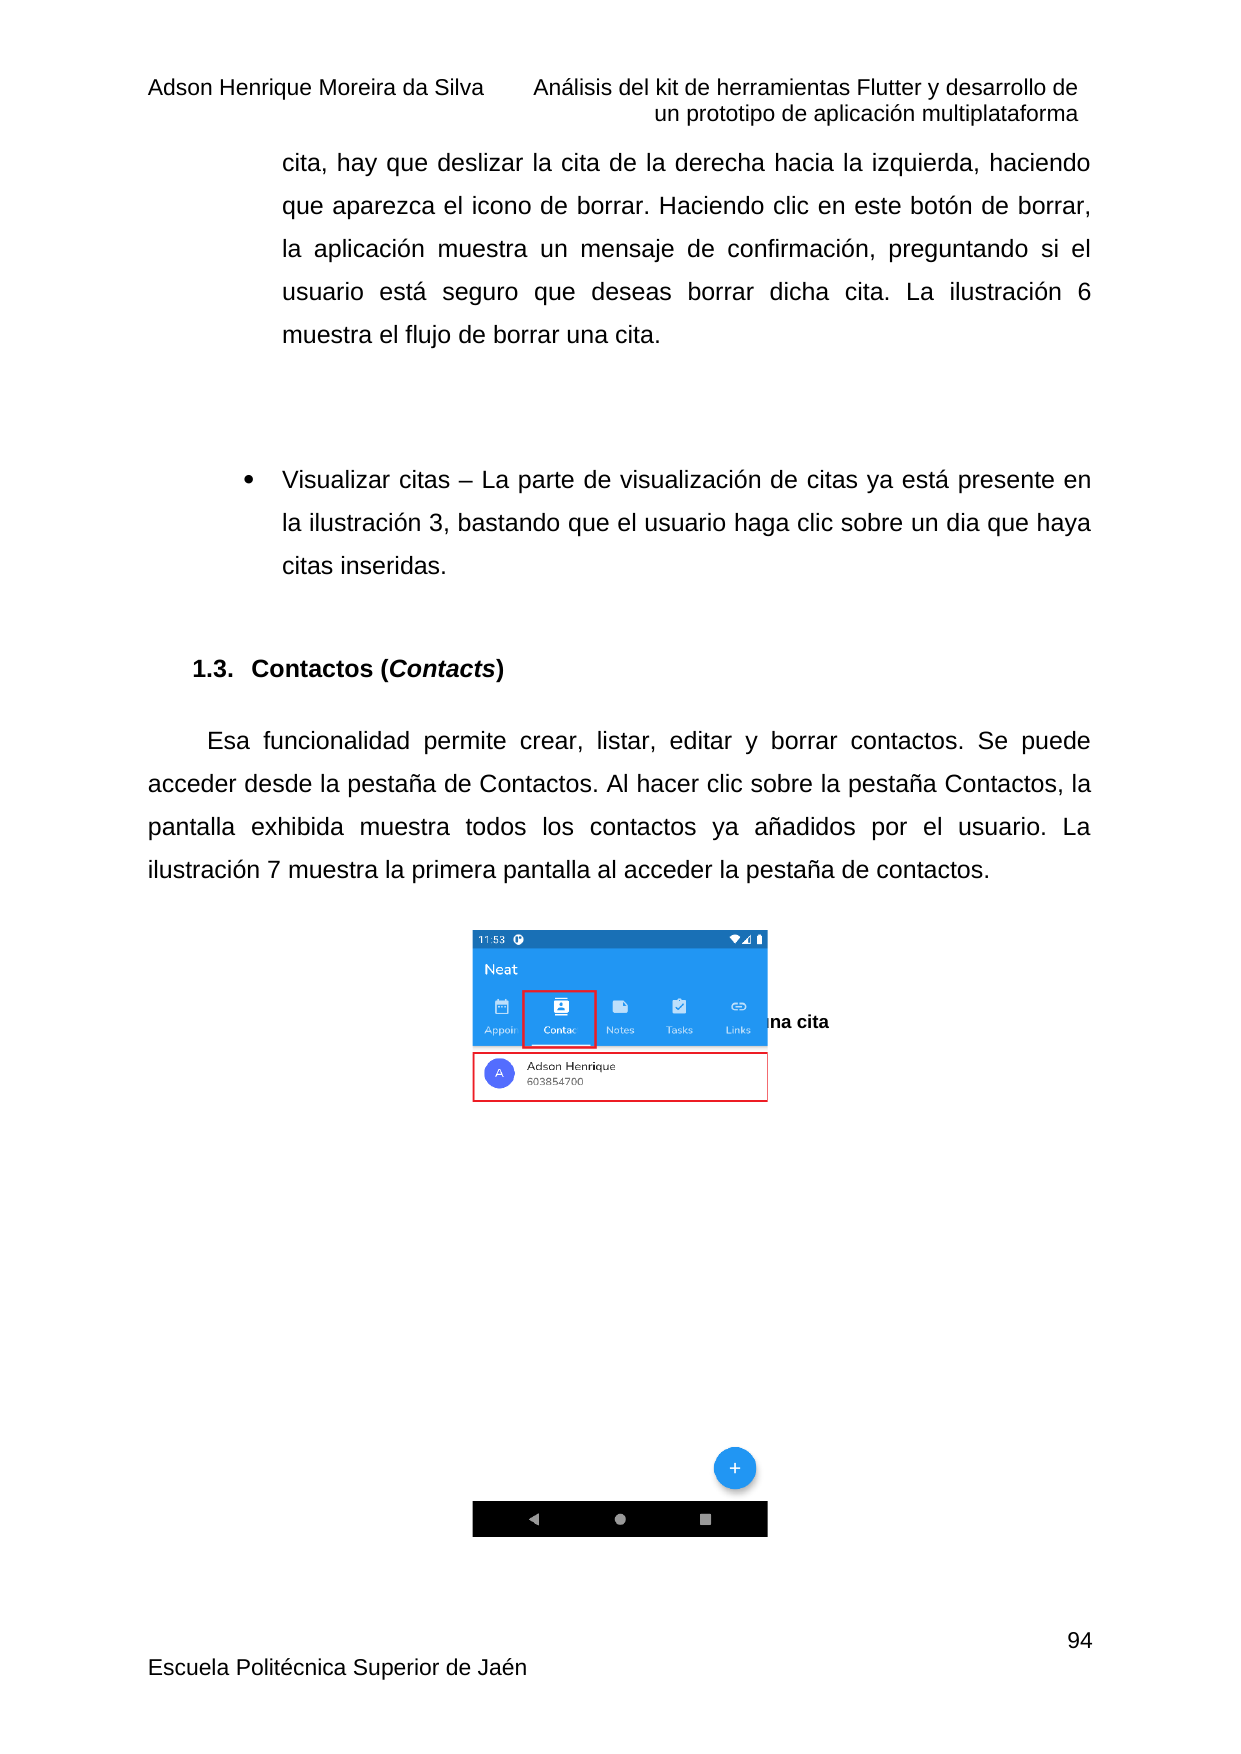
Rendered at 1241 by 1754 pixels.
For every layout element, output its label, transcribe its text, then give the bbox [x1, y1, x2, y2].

list Visualizar citas – La parte de visualización de citas ya está presente en la ilustración 3, bastando que el usuario haga clic sobre un dia que haya citas inseridas. [244, 465, 1092, 580]
list Contactos (Contacts) [192, 654, 1092, 682]
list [244, 148, 1092, 349]
text Esa funcionalidad permite crear, listar, editar y borrar contactos. Se puede acceder desde la pestaña de Contactos. Al hacer clic sobre la pestaña Contactos, la pantalla exhibida muestra todos los contactos ya añadidos por el usuario. La ilustración 7 muestra la primera pantalla al acceder la pestaña de contactos. [148, 726, 1092, 884]
picture [472, 930, 768, 1537]
